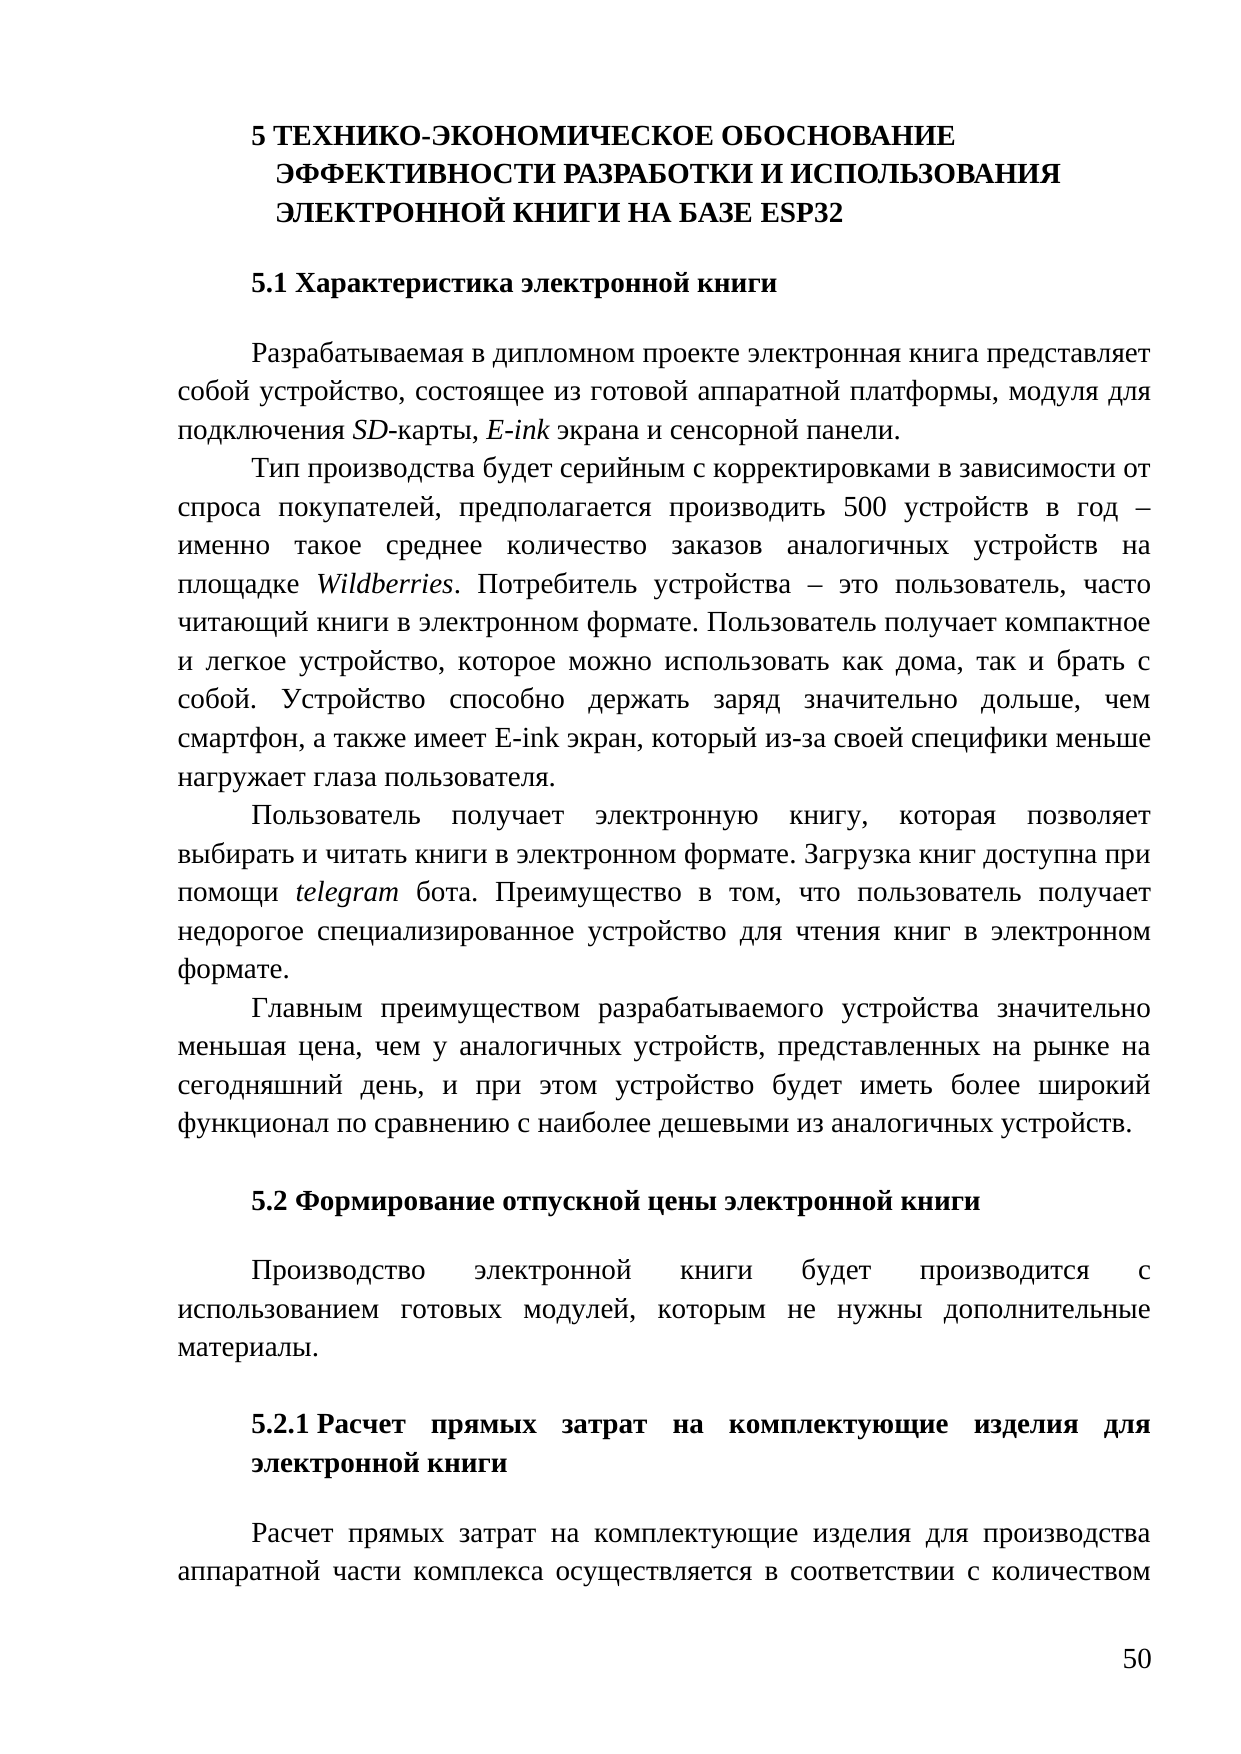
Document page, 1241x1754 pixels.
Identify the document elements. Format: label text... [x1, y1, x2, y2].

text Производство электронной книги будет производится с использованием готовых модулей, которым не нужны дополнительные материалы. [177, 1252, 1152, 1363]
text Главным преимуществом разрабатываемого устройства значительно меньшая цена, чем у аналогичных устройств, представленных на рынке на сегодняшний день, и при этом устройство будет иметь более широкий функционал по сравнению с наиболее дешевыми из аналогичных устройств. [177, 990, 1152, 1139]
subtitle Формирование отпускной цены электронной книги [251, 1183, 1152, 1216]
text Тип производства будет серийным с корректировками в зависимости от спроса покупателей, предполагается производить 500 устройств в год – именно такое среднее количество заказов аналогичных устройств на площадке Wildberries. Потребитель устройства – это пользователь, часто читающий книги в электронном формате. Пользователь получает компактное и легкое устройство, которое можно использовать как дома, так и брать с собой. Устройство способно держать заряд значительно дольше, чем смартфон, а также имеет E-ink экран, который из-за своей специфики меньше нагружает глаза пользователя. [177, 450, 1152, 792]
subtitle Характеристика электронной книги [251, 265, 1152, 298]
text Пользователь получает электронную книгу, которая позволяет выбирать и читать книги в электронном формате. Загрузка книг доступна при помощи telegram бота. Преимущество в том, что пользователь получает недорогое специализированное устройство для чтения книг в электронном формате. [177, 797, 1152, 985]
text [177, 1515, 1152, 1587]
subtitle Технико-экономическое обоснование эффективности разработки и использования электронной книги на базе ESP32 [251, 118, 1152, 229]
text Разрабатываемая в дипломном проекте электронная книга представляет собой устройство, состоящее из готовой аппаратной платформы, модуля для подключения SD-карты, E-ink экрана и сенсорной панели. [177, 335, 1152, 445]
subtitle Расчет прямых затрат на комплектующие изделия для электронной книги [251, 1407, 1152, 1479]
